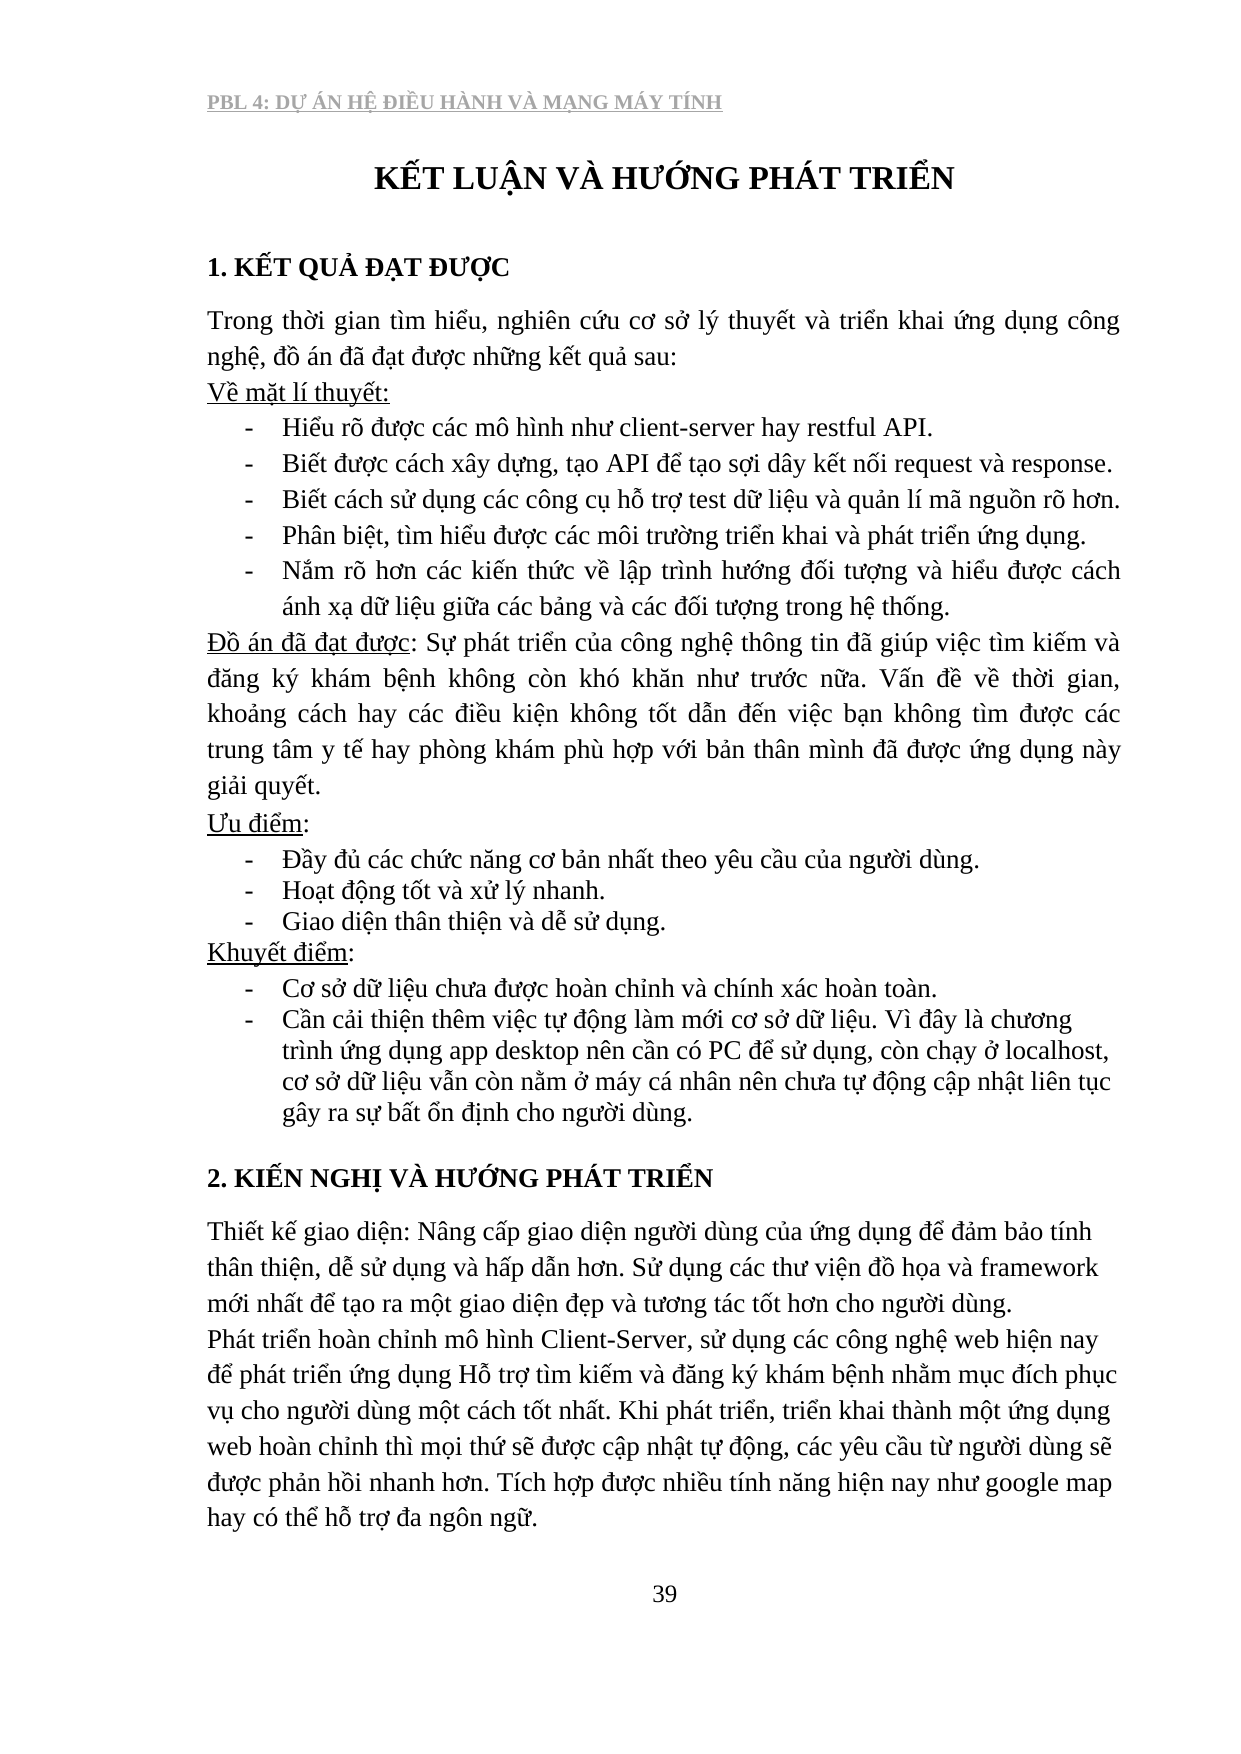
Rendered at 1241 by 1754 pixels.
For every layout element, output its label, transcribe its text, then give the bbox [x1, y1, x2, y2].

text 2. KIẾN NGHỊ VÀ HƯỚNG PHÁT TRIỂN [207, 1163, 1122, 1194]
text Ưu điểm: [207, 807, 1122, 838]
list Phân biệt, tìm hiểu được các môi trường triển khai và phát triển ứng dụng. [244, 519, 1122, 550]
list Cần cải thiện thêm việc tự động làm mới cơ sở dữ liệu. Vì đây là chương trình ứng dụng app desktop nên cần có PC để sử dụng, còn chạy ở localhost, cơ sở dữ liệu vẫn còn nằm ở máy cá nhân nên chưa tự động cập nhật liên tục gây ra sự bất ổn định cho người dùng. [244, 1003, 1122, 1128]
text Khuyết điểm: [207, 936, 1122, 967]
list Giao diện thân thiện và dễ sử dụng. [244, 905, 1122, 936]
list Hiểu rõ được các mô hình như client-server hay restful API. [244, 412, 1122, 443]
text Về mặt lí thuyết: [207, 376, 1122, 407]
text Đồ án đã đạt được: Sự phát triển của công nghệ thông tin đã giúp việc tìm kiếm và đăng ký khám bệnh không còn khó khăn như trước nữa. Vấn đề về thời gian, khoảng cách hay các điều kiện không tốt dẫn đến việc bạn không tìm được các trung tâm y tế hay phòng khám phù hợp với bản thân mình đã được ứng dụng này giải quyết. [207, 626, 1122, 800]
text Thiết kế giao diện: Nâng cấp giao diện người dùng của ứng dụng để đảm bảo tính thân thiện, dễ sử dụng và hấp dẫn hơn. Sử dụng các thư viện đồ họa và framework mới nhất để tạo ra một giao diện đẹp và tương tác tốt hơn cho người dùng. [207, 1216, 1122, 1318]
list Hoạt động tốt và xử lý nhanh. [244, 874, 1122, 905]
list Nắm rõ hơn các kiến thức về lập trình hướng đối tượng và hiểu được cách ánh xạ dữ liệu giữa các bảng và các đối tượng trong hệ thống. [244, 554, 1122, 621]
text 1. KẾT QUẢ ĐẠT ĐƯỢC [207, 251, 1122, 283]
text Phát triển hoàn chỉnh mô hình Client-Server, sử dụng các công nghệ web hiện nay để phát triển ứng dụng Hỗ trợ tìm kiếm và đăng ký khám bệnh nhằm mục đích phục vụ cho người dùng một cách tốt nhất. Khi phát triển, triển khai thành một ứng dụng web hoàn chỉnh thì mọi thứ sẽ được cập nhật tự động, các yêu cầu từ người dùng sẽ được phản hồi nhanh hơn. Tích hợp được nhiều tính năng hiện nay như google map hay có thể hỗ trợ đa ngôn ngữ. [207, 1323, 1122, 1532]
list Đầy đủ các chức năng cơ bản nhất theo yêu cầu của người dùng. [244, 843, 1122, 874]
list Biết được cách xây dựng, tạo API để tạo sợi dây kết nối request và response. [244, 447, 1122, 478]
list Biết cách sử dụng các công cụ hỗ trợ test dữ liệu và quản lí mã nguồn rõ hơn. [244, 483, 1122, 514]
list Cơ sở dữ liệu chưa được hoàn chỉnh và chính xác hoàn toàn. [244, 972, 1122, 1003]
text Trong thời gian tìm hiểu, nghiên cứu cơ sở lý thuyết và triển khai ứng dụng công nghệ, đồ án đã đạt được những kết quả sau: [207, 304, 1122, 371]
text KẾT LUẬN VÀ HƯỚNG PHÁT TRIỂN [207, 158, 1122, 196]
